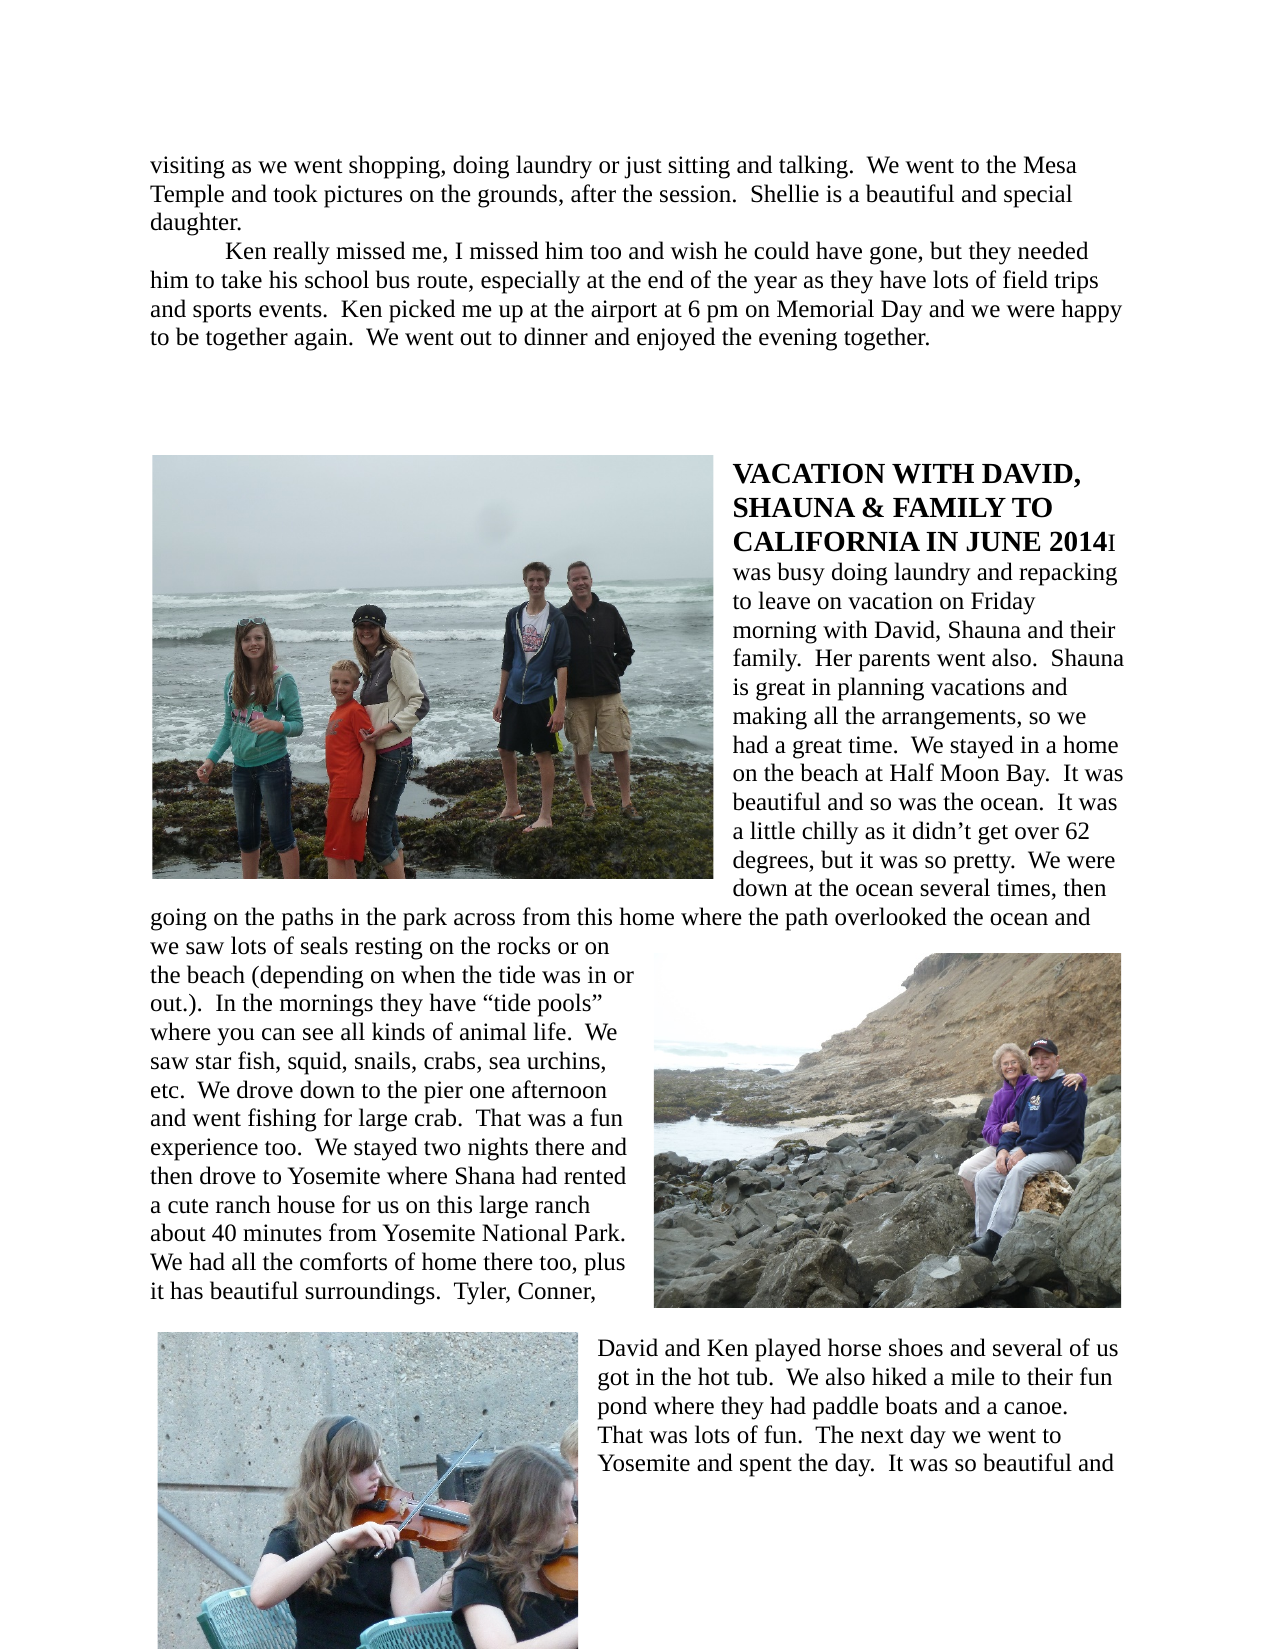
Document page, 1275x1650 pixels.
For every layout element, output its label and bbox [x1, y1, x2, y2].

picture [150, 254, 713, 676]
picture [156, 1266, 578, 1582]
text [150, 255, 1125, 1477]
picture [652, 751, 1121, 1105]
